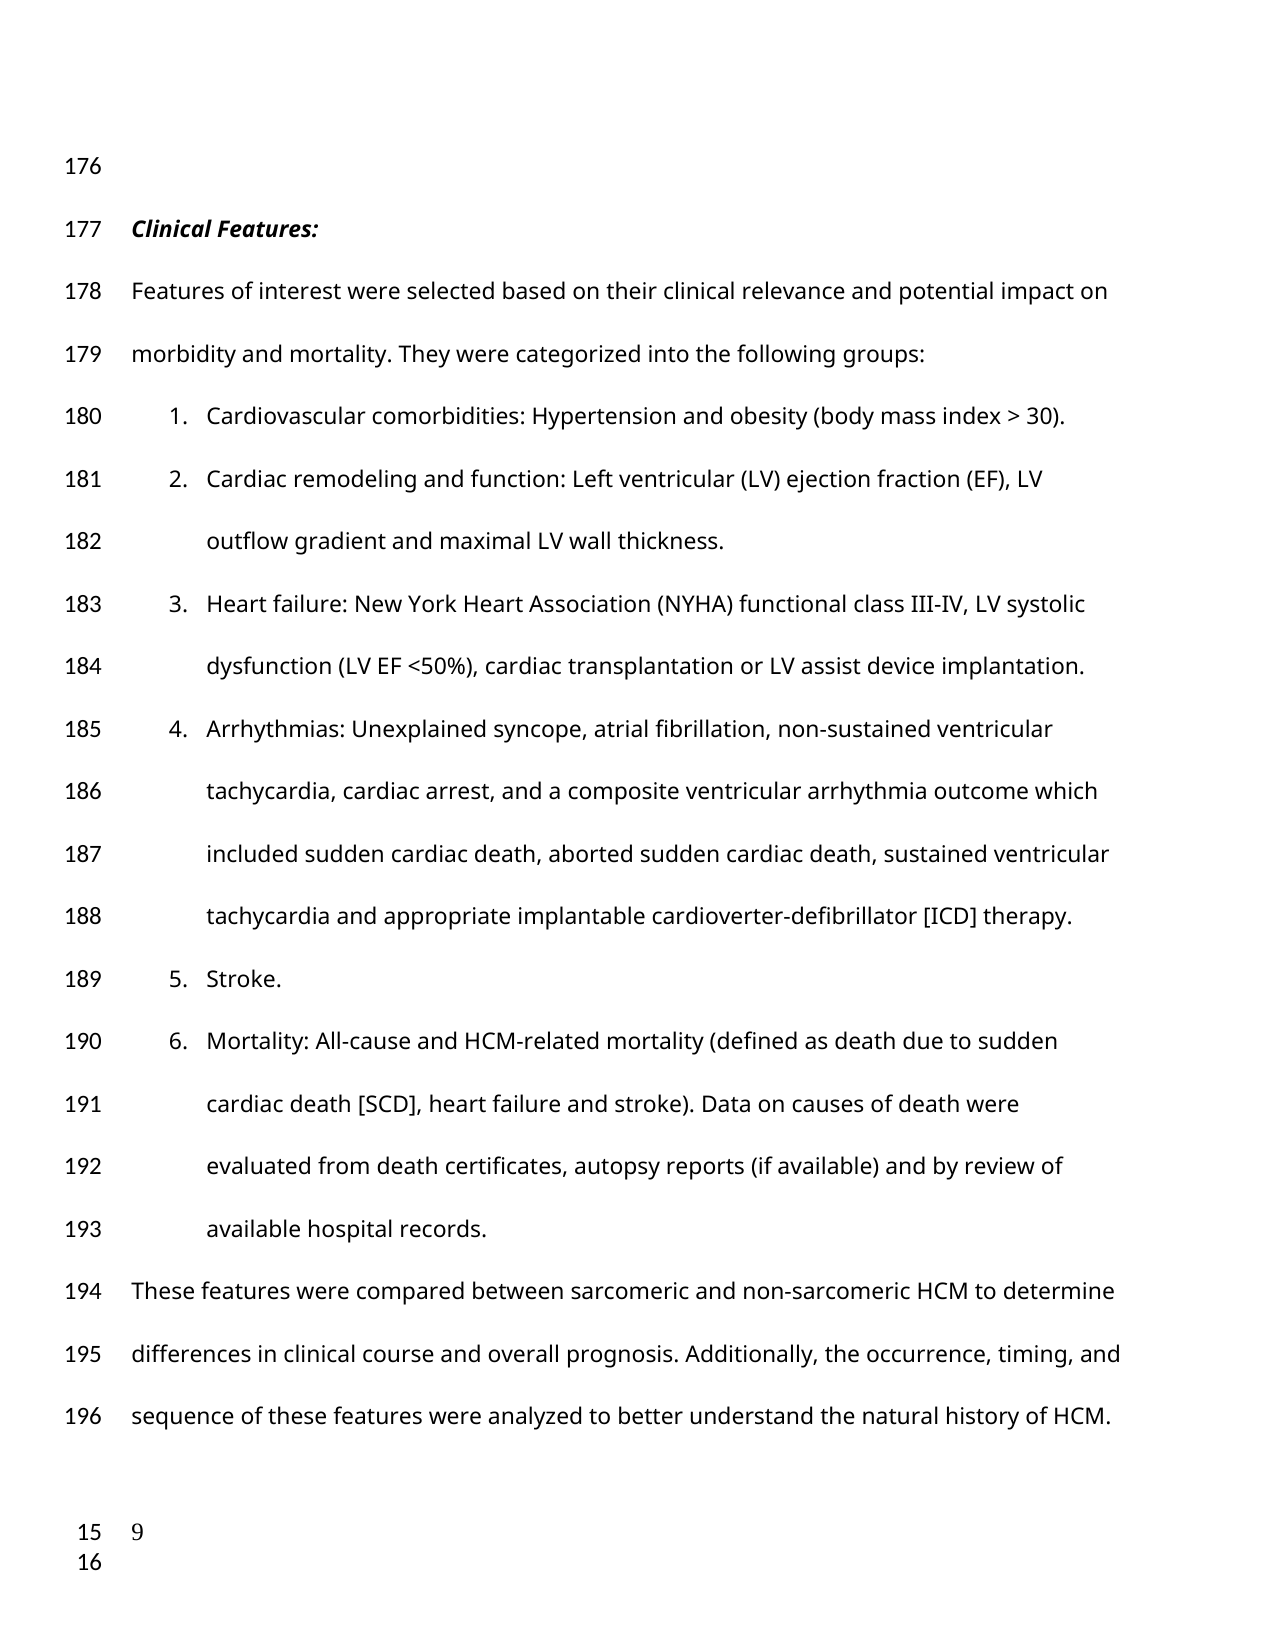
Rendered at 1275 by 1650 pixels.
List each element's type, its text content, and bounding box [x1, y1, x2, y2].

text Clinical Features: [131, 212, 1125, 244]
list Cardiac remodeling and function: Left ventricular (LV) ejection fraction (EF), LV outflow gradient and maximal LV wall thickness. [169, 462, 1125, 556]
list Stroke. [169, 962, 1125, 994]
list Mortality: All-cause and HCM-related mortality (defined as death due to sudden cardiac death [SCD], heart failure and stroke). Data on causes of death were evaluated from death certificates, autopsy reports (if available) and by review of available hospital records. [169, 1025, 1125, 1244]
text These features were compared between sarcomeric and non-sarcomeric HCM to determine differences in clinical course and overall prognosis. Additionally, the occurrence, timing, and sequence of these features were analyzed to better understand the natural history of HCM. [131, 1275, 1125, 1431]
list Cardiovascular comorbidities: Hypertension and obesity (body mass index > 30). [169, 400, 1125, 431]
list Arrhythmias: Unexplained syncope, atrial fibrillation, non-sustained ventricular tachycardia, cardiac arrest, and a composite ventricular arrhythmia outcome which included sudden cardiac death, aborted sudden cardiac death, sustained ventricular tachycardia and appropriate implantable cardioverter-defibrillator [ICD] therapy. [169, 712, 1125, 931]
text Features of interest were selected based on their clinical relevance and potential impact on morbidity and mortality. They were categorized into the following groups: [131, 275, 1125, 369]
list Heart failure: New York Heart Association (NYHA) functional class III-IV, LV systolic dysfunction (LV EF <50%), cardiac transplantation or LV assist device implantation. [169, 587, 1125, 681]
